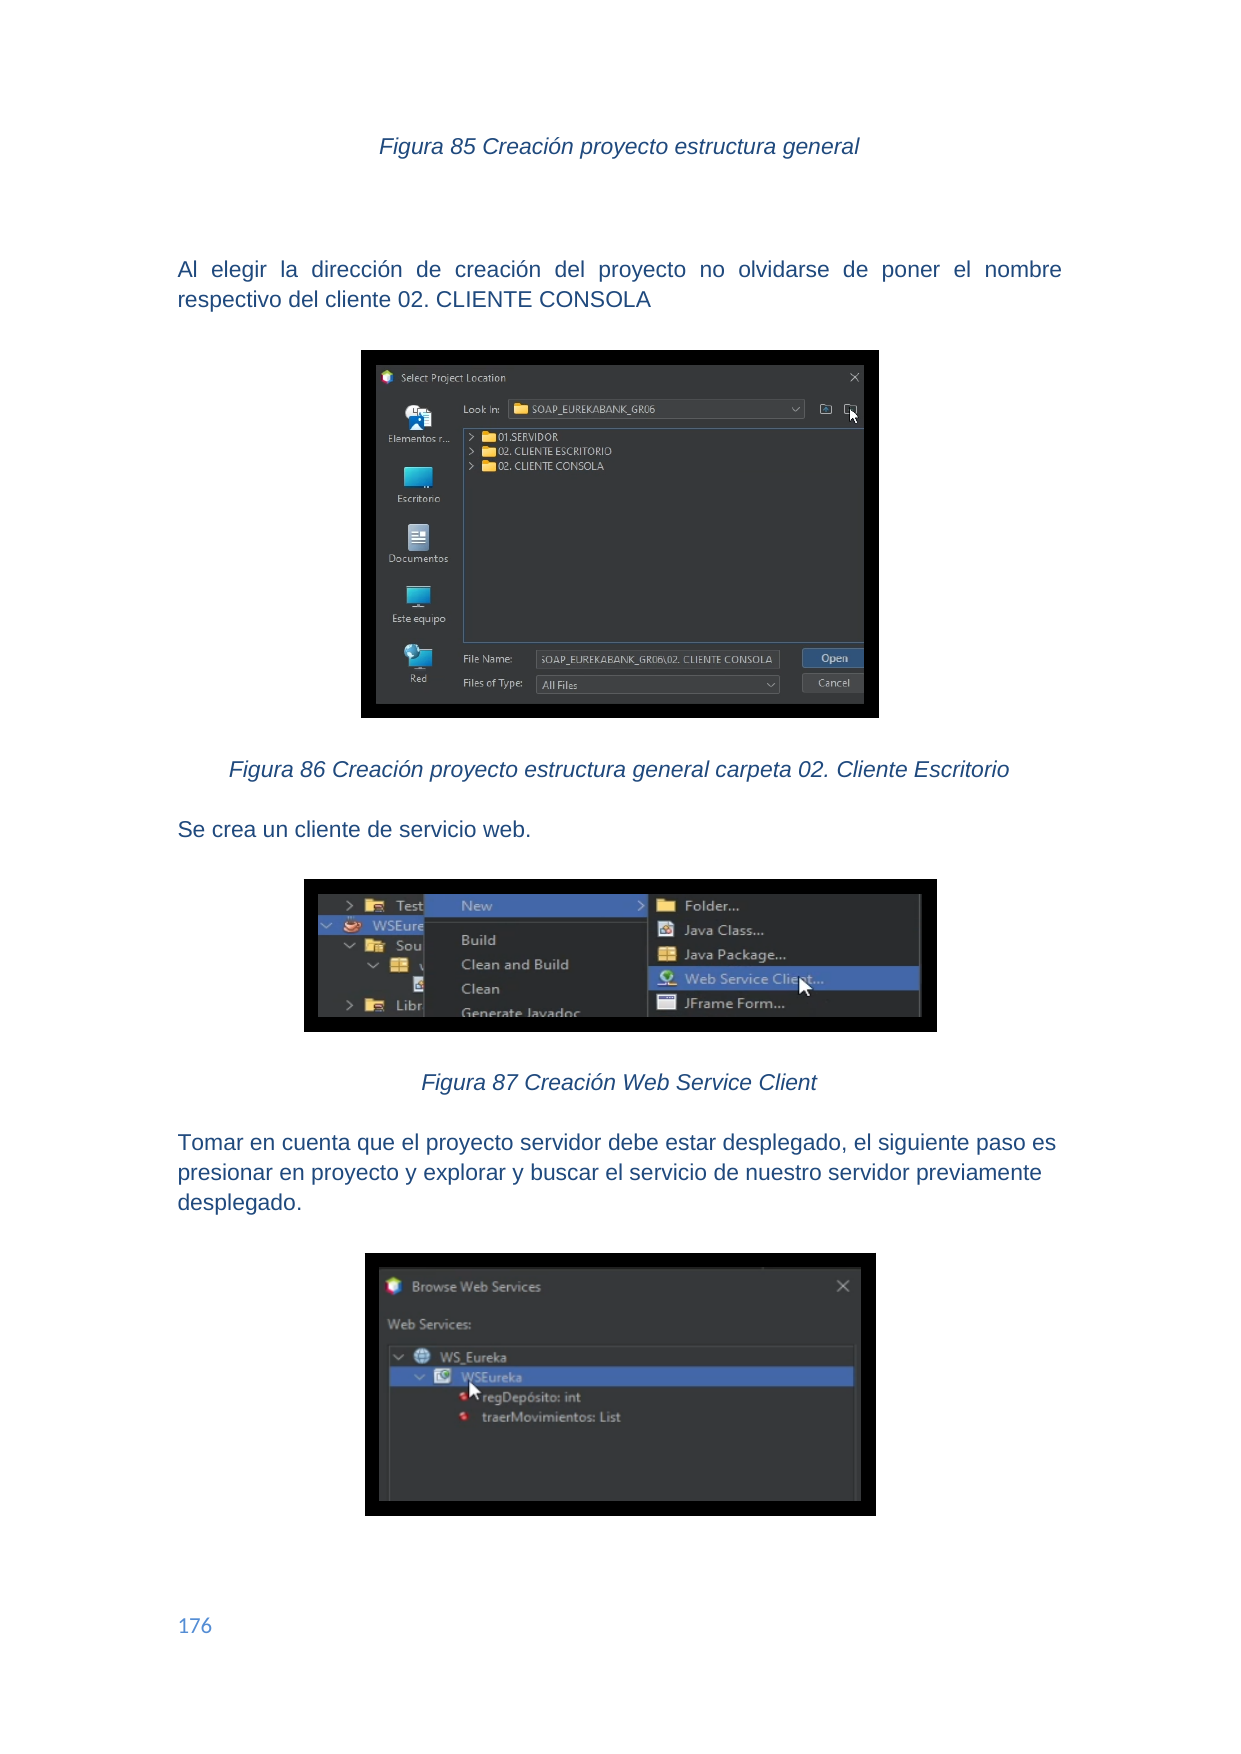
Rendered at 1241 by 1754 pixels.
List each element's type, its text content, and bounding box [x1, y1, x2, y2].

text Al elegir la dirección de creación del proyecto no olvidarse de poner el nombre respectivo del cliente 02. CLIENTE CONSOLA [177, 256, 1063, 313]
text Figura 87 Creación Web Service Client [177, 1069, 1063, 1095]
text Figura 86 Creación proyecto estructura general carpeta 02. Cliente Escritorio [177, 756, 1063, 782]
text Figura 85 Creación proyecto estructura general [177, 133, 1063, 159]
text Se crea un cliente de servicio web. [177, 816, 1063, 842]
text Tomar en cuenta que el proyecto servidor debe estar desplegado, el siguiente paso es presionar en proyecto y explorar y buscar el servicio de nuestro servidor previamente desplegado. [177, 1129, 1063, 1216]
picture [318, 894, 922, 1017]
picture [376, 365, 864, 704]
picture [379, 1267, 861, 1501]
